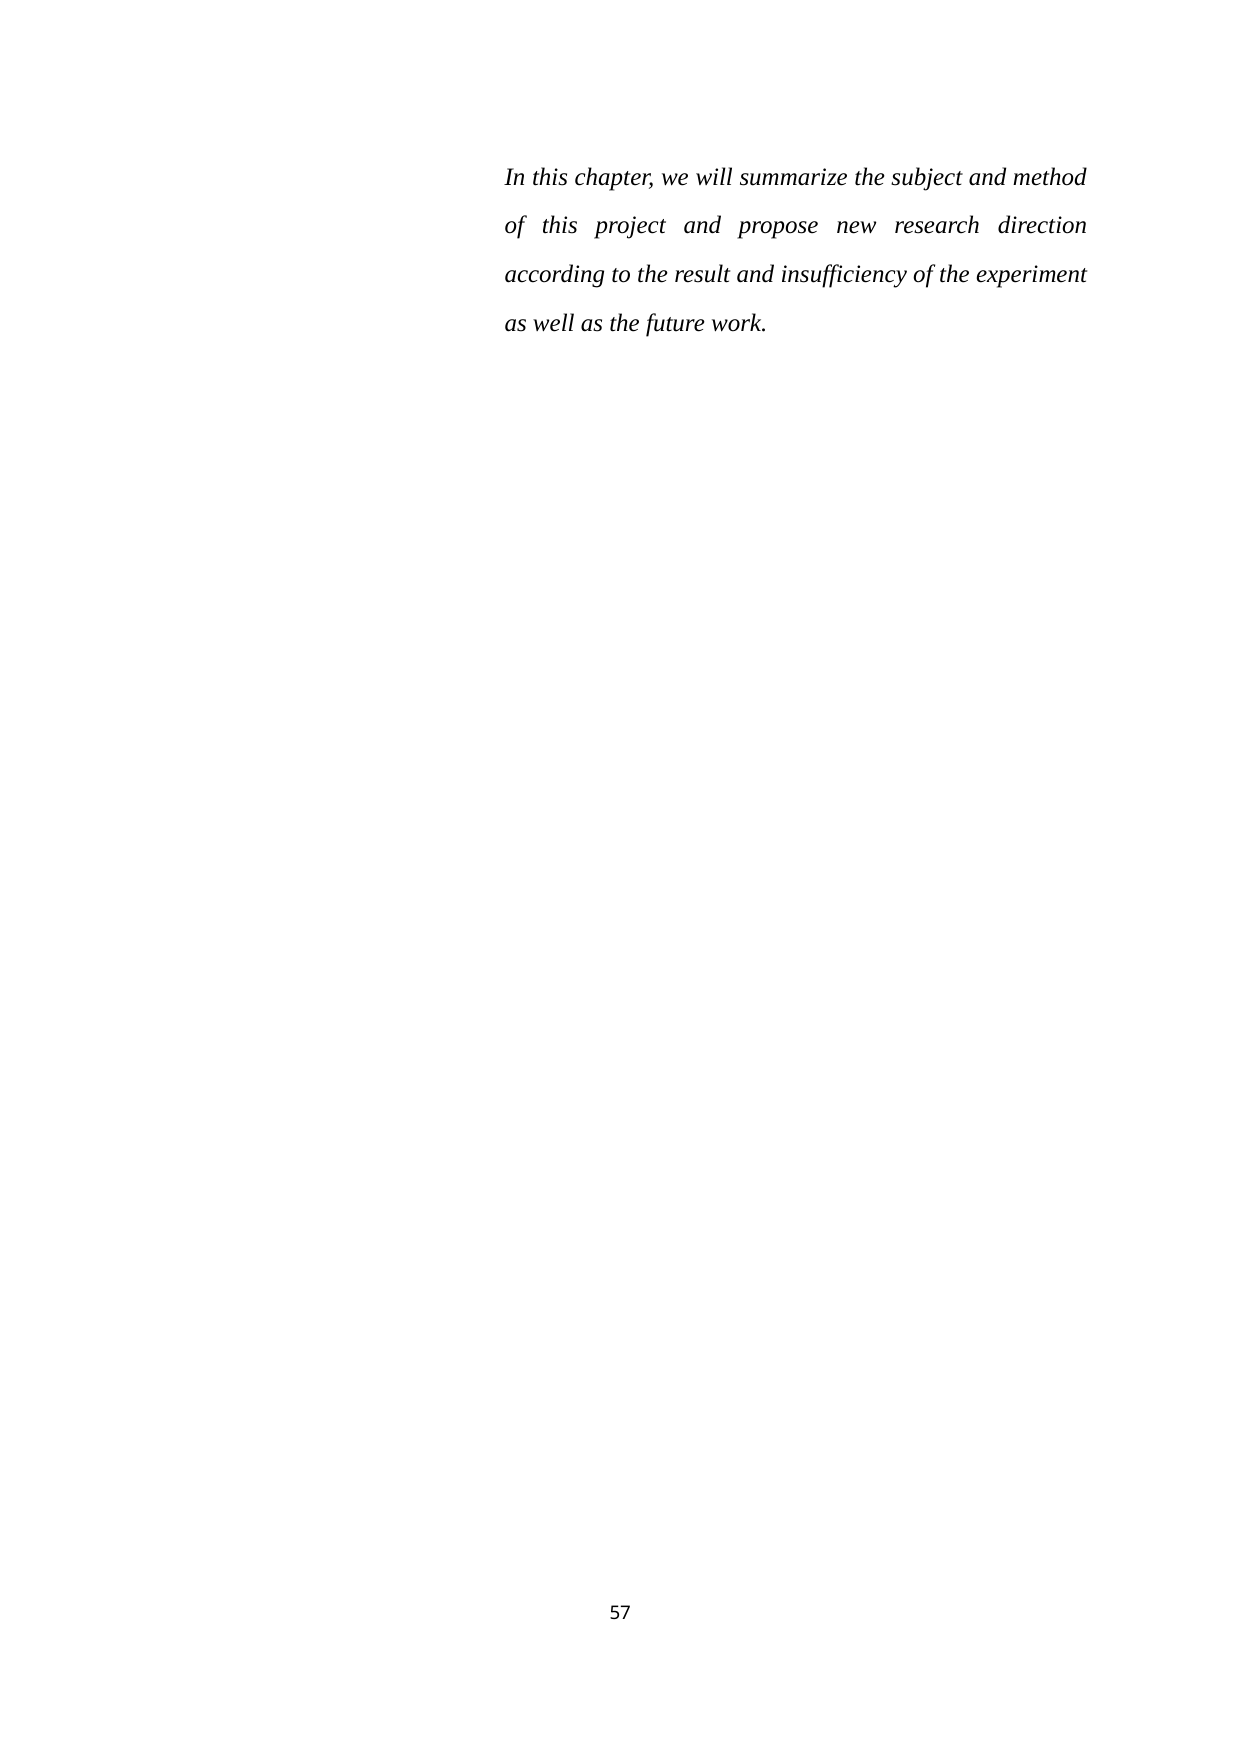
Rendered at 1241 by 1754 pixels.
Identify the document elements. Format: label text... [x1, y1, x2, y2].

text In this chapter, we will summarize the subject and method of this project and propose new research direction according to the result and insufficiency of the experiment as well as the future work. [504, 160, 1090, 338]
